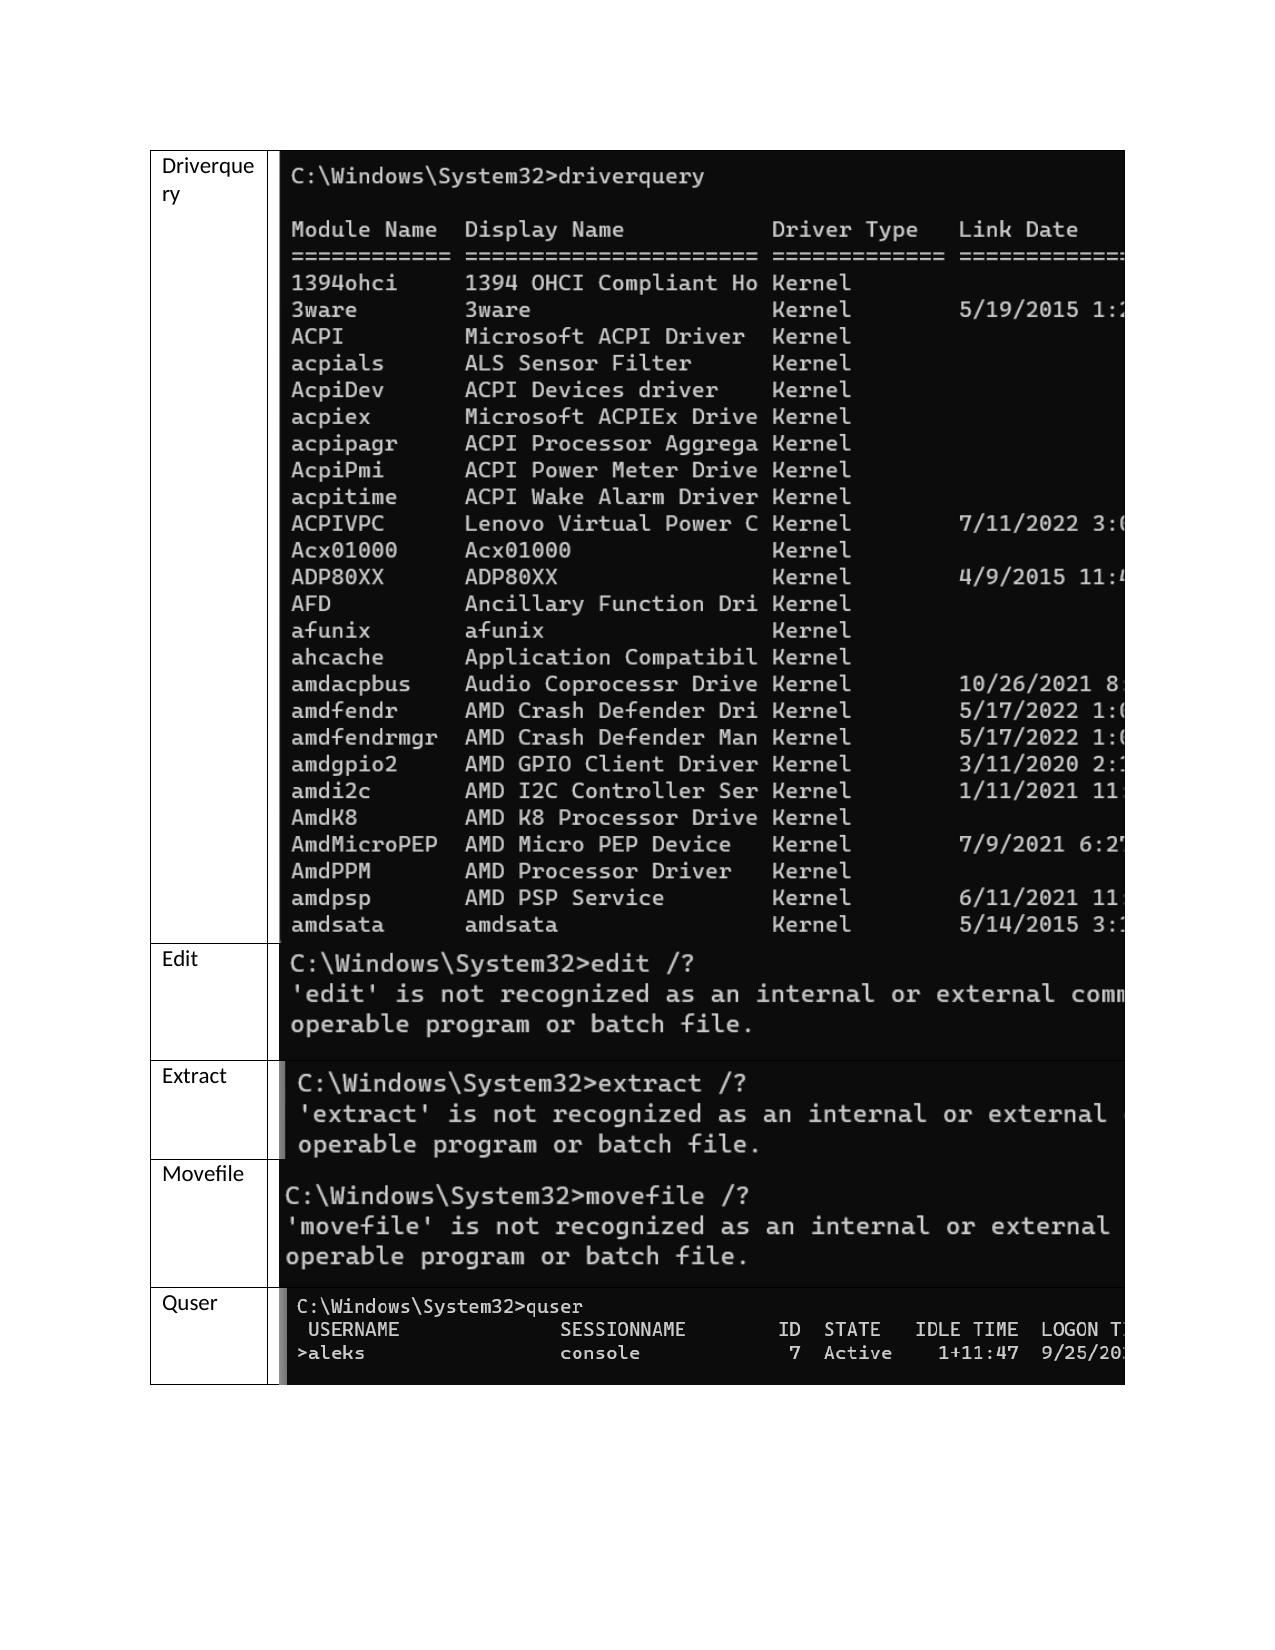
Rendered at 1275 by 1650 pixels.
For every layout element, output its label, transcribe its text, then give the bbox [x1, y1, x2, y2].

table_cell Driverquery [151, 151, 267, 943]
table_cell [268, 151, 279, 943]
table_cell Extract [151, 1061, 267, 1158]
table_cell [268, 1061, 279, 1158]
table_cell [268, 1160, 279, 1287]
table_cell Edit [151, 944, 267, 1060]
table_cell [268, 944, 279, 1060]
picture [279, 1061, 1125, 1287]
picture [279, 1288, 1125, 1385]
table_cell Quser [151, 1288, 267, 1384]
table_cell [268, 1288, 279, 1384]
picture [279, 151, 1125, 1060]
table_cell Movefile [151, 1160, 267, 1287]
